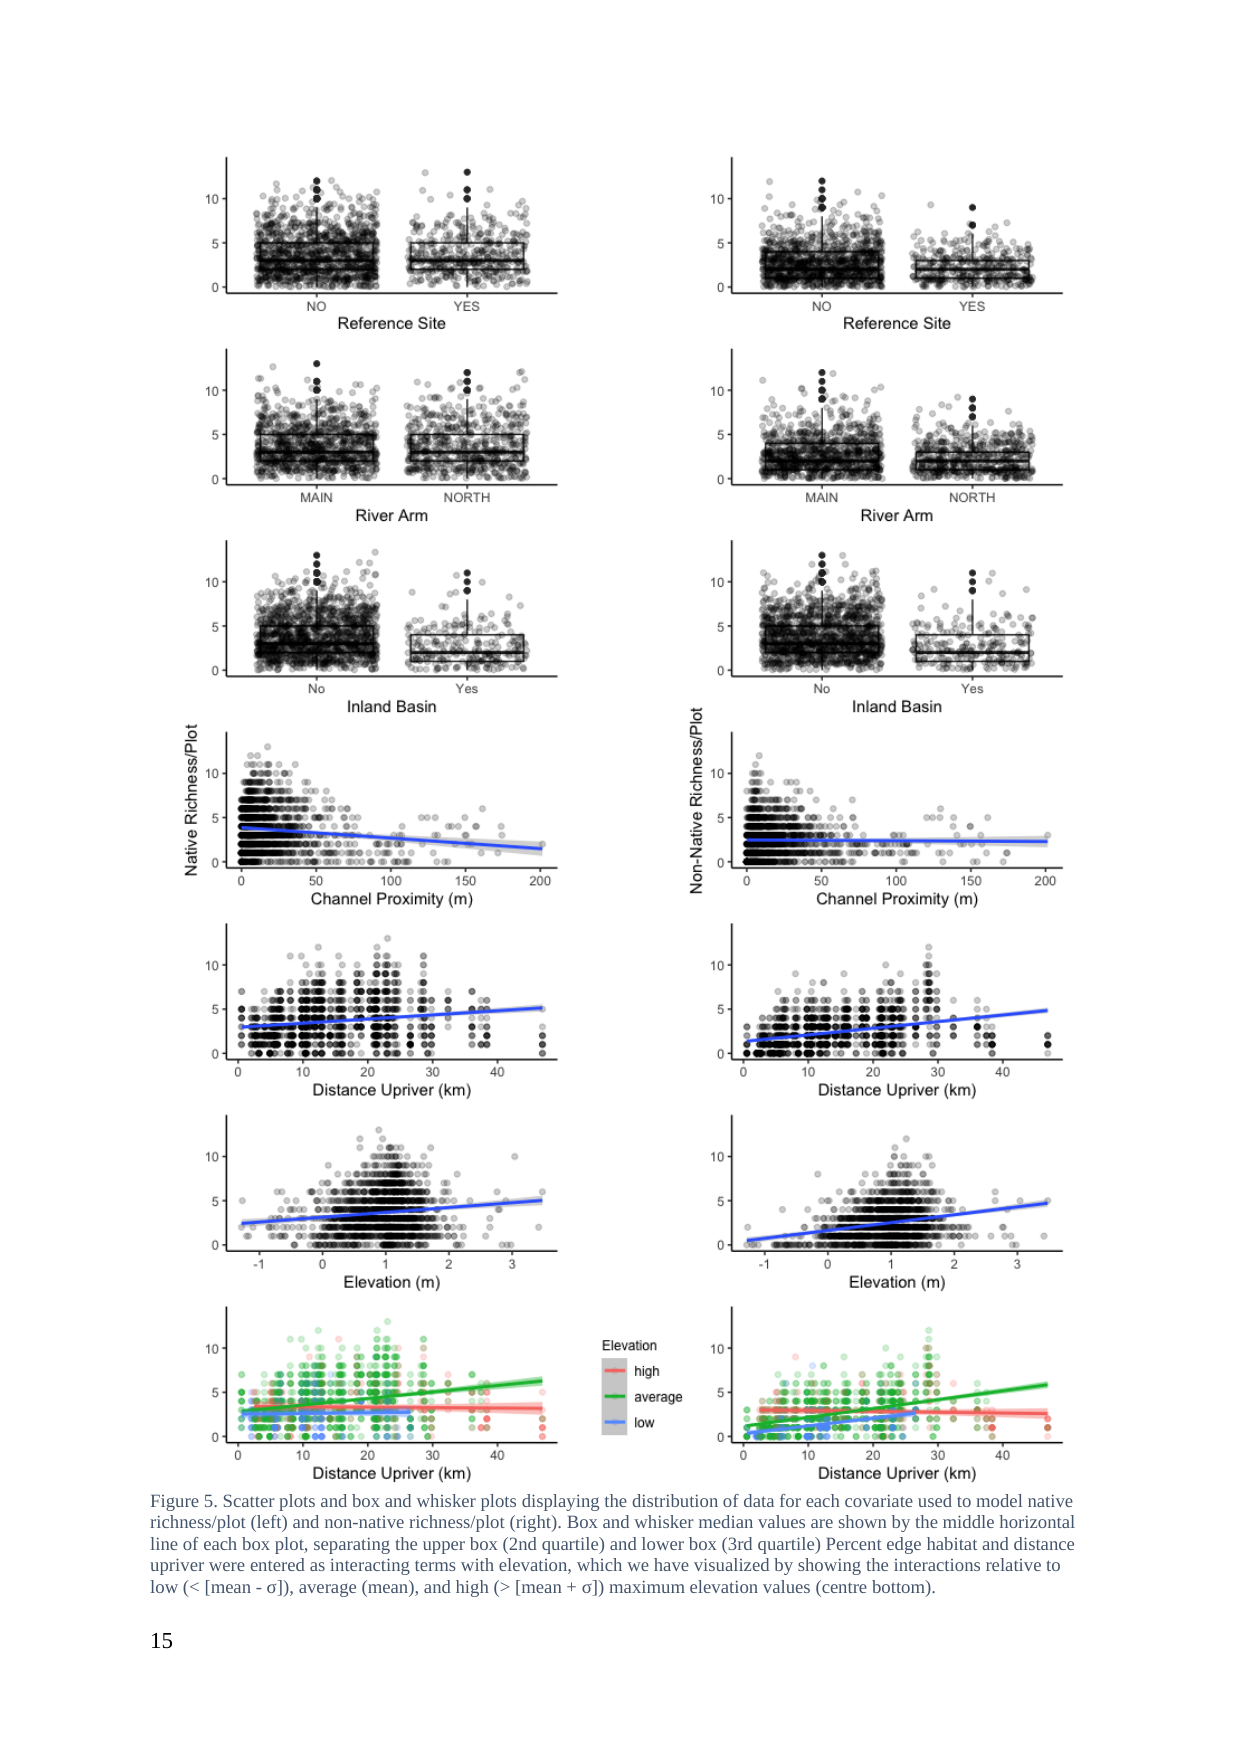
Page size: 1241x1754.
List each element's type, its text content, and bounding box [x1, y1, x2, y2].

picture [177, 150, 1071, 1490]
